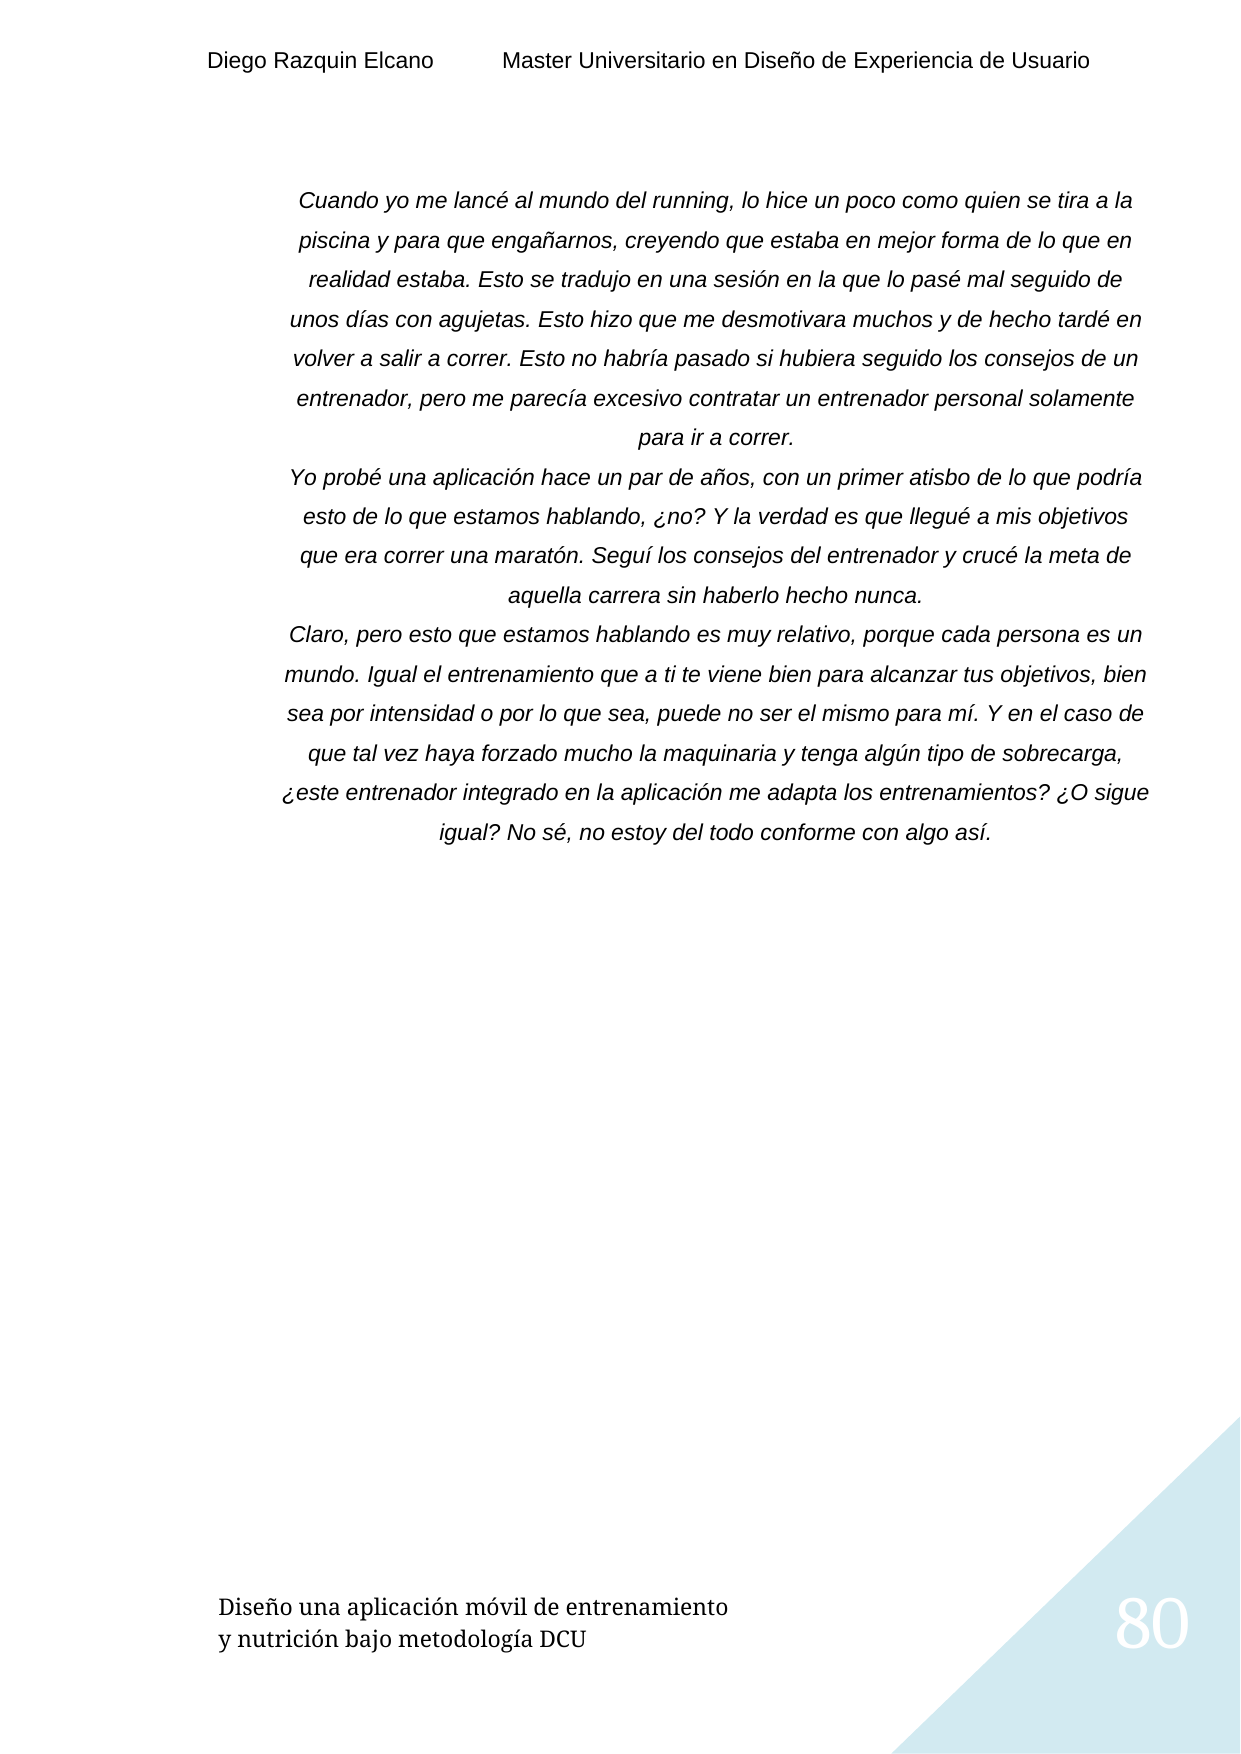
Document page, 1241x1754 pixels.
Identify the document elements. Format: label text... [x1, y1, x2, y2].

list Cuando yo me lancé al mundo del running, lo hice un poco como quien se tira a la piscina y para que engañarnos, creyendo que estaba en mejor forma de lo que en realidad estaba. Esto se tradujo en una sesión en la que lo pasé mal seguido de unos días con agujetas. Esto hizo que me desmotivara muchos y de hecho tardé en volver a salir a correr. Esto no habría pasado si hubiera seguido los consejos de un entrenador, pero me parecía excesivo contratar un entrenador personal solamente para ir a correr. [282, 187, 1152, 450]
list Yo probé una aplicación hace un par de años, con un primer atisbo de lo que podría esto de lo que estamos hablando, ¿no? Y la verdad es que llegué a mis objetivos que era correr una maratón. Seguí los consejos del entrenador y crucé la meta de aquella carrera sin haberlo hecho nunca. [282, 463, 1152, 608]
list Claro, pero esto que estamos hablando es muy relativo, porque cada persona es un mundo. Igual el entrenamiento que a ti te viene bien para alcanzar tus objetivos, bien sea por intensidad o por lo que sea, puede no ser el mismo para mí. Y en el caso de que tal vez haya forzado mucho la maquinaria y tenga algún tipo de sobrecarga, ¿este entrenador integrado en la aplicación me adapta los entrenamientos? ¿O sigue igual? No sé, no estoy del todo conforme con algo así. [282, 621, 1152, 845]
